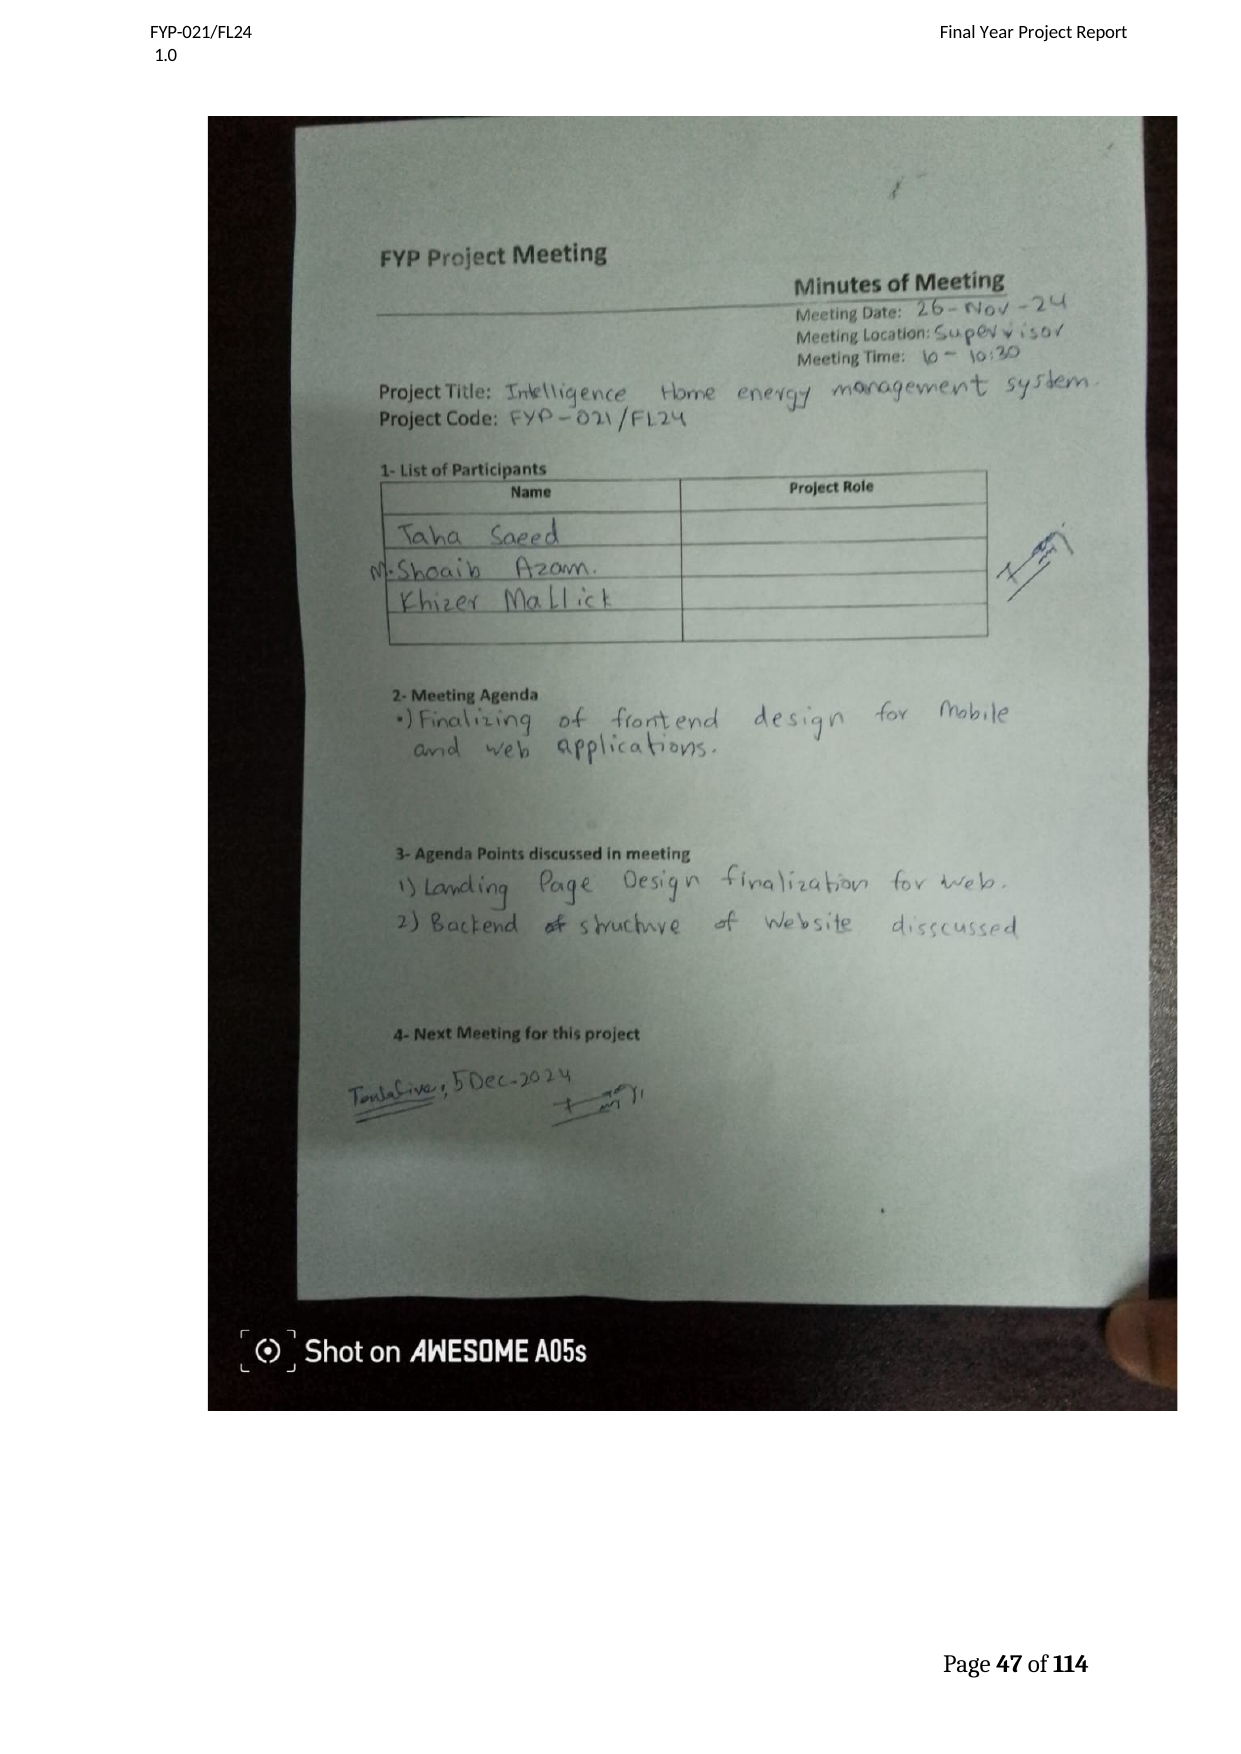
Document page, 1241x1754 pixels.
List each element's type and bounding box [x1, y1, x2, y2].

picture [207, 116, 1178, 1411]
